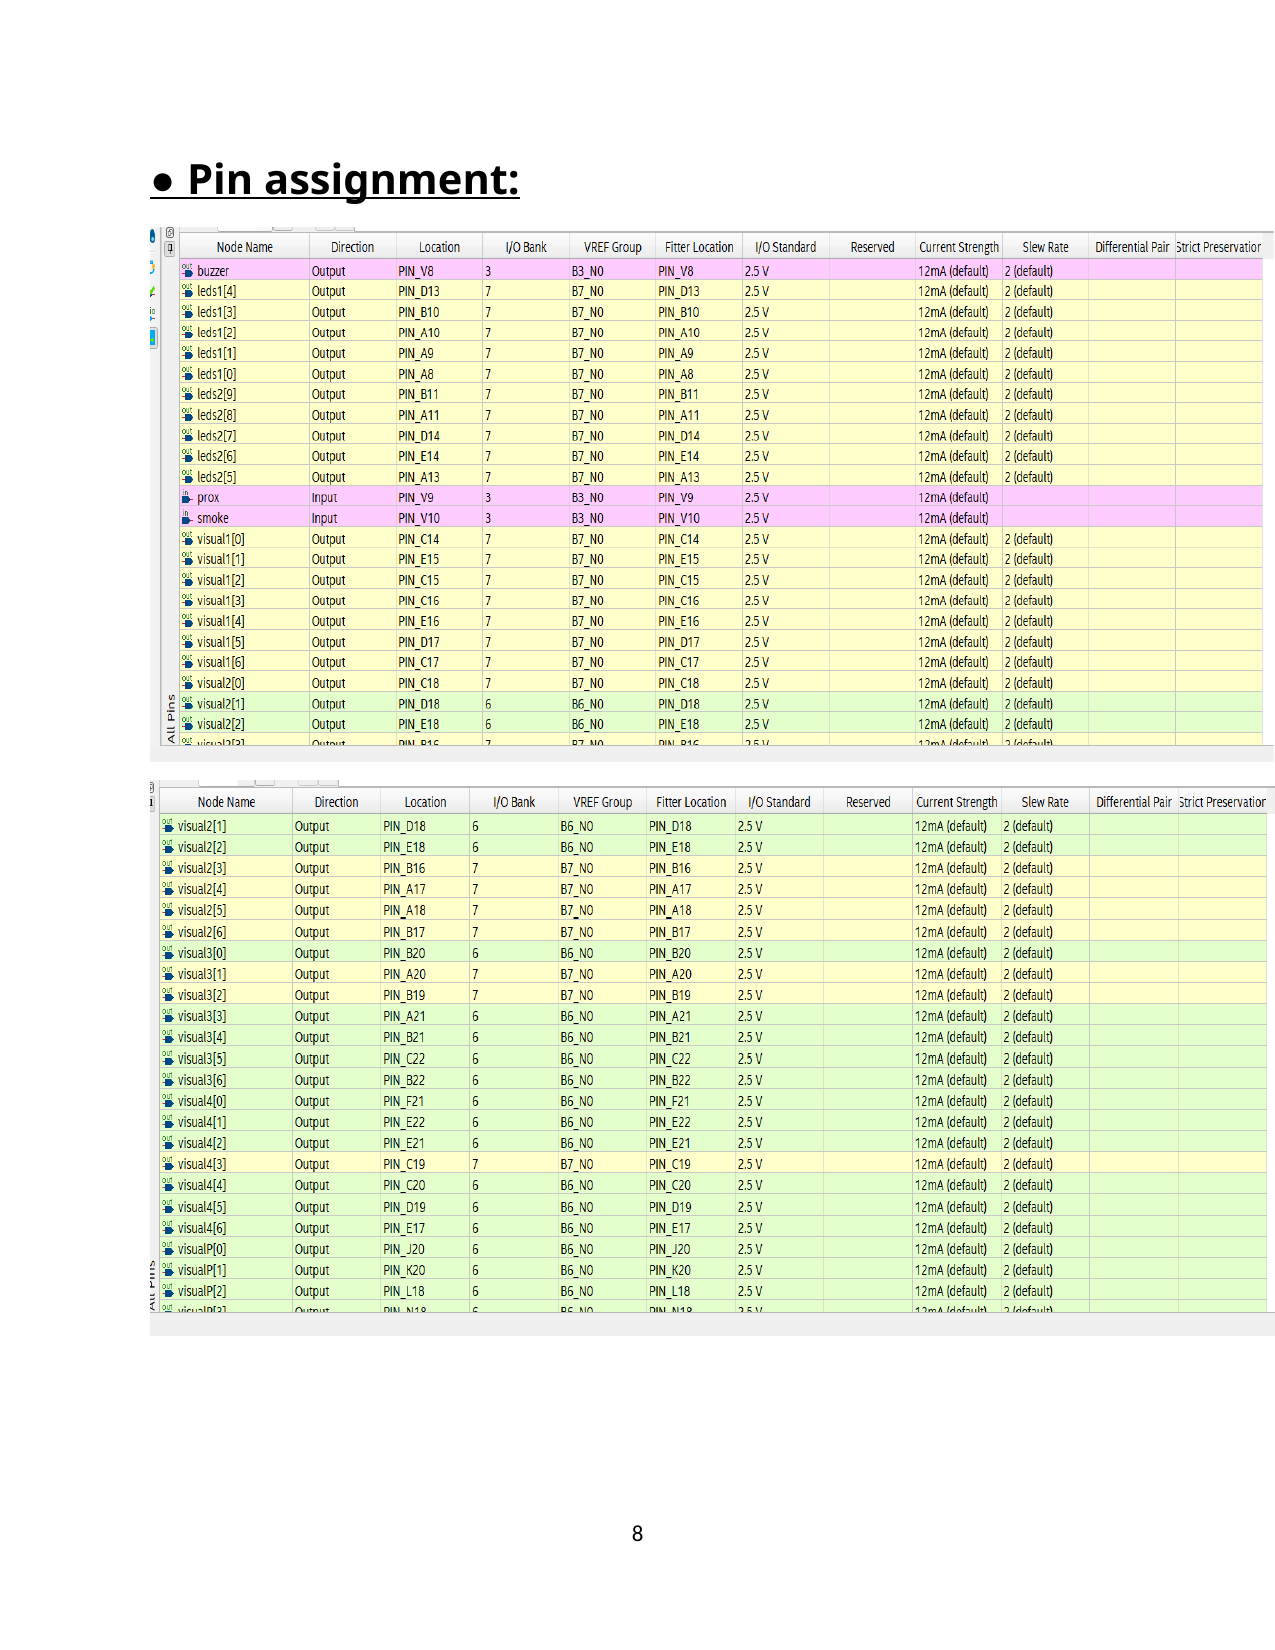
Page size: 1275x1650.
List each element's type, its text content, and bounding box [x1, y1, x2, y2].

picture [150, 227, 1274, 762]
picture [150, 780, 1275, 1336]
text ● Pin assignment: [150, 150, 1125, 207]
